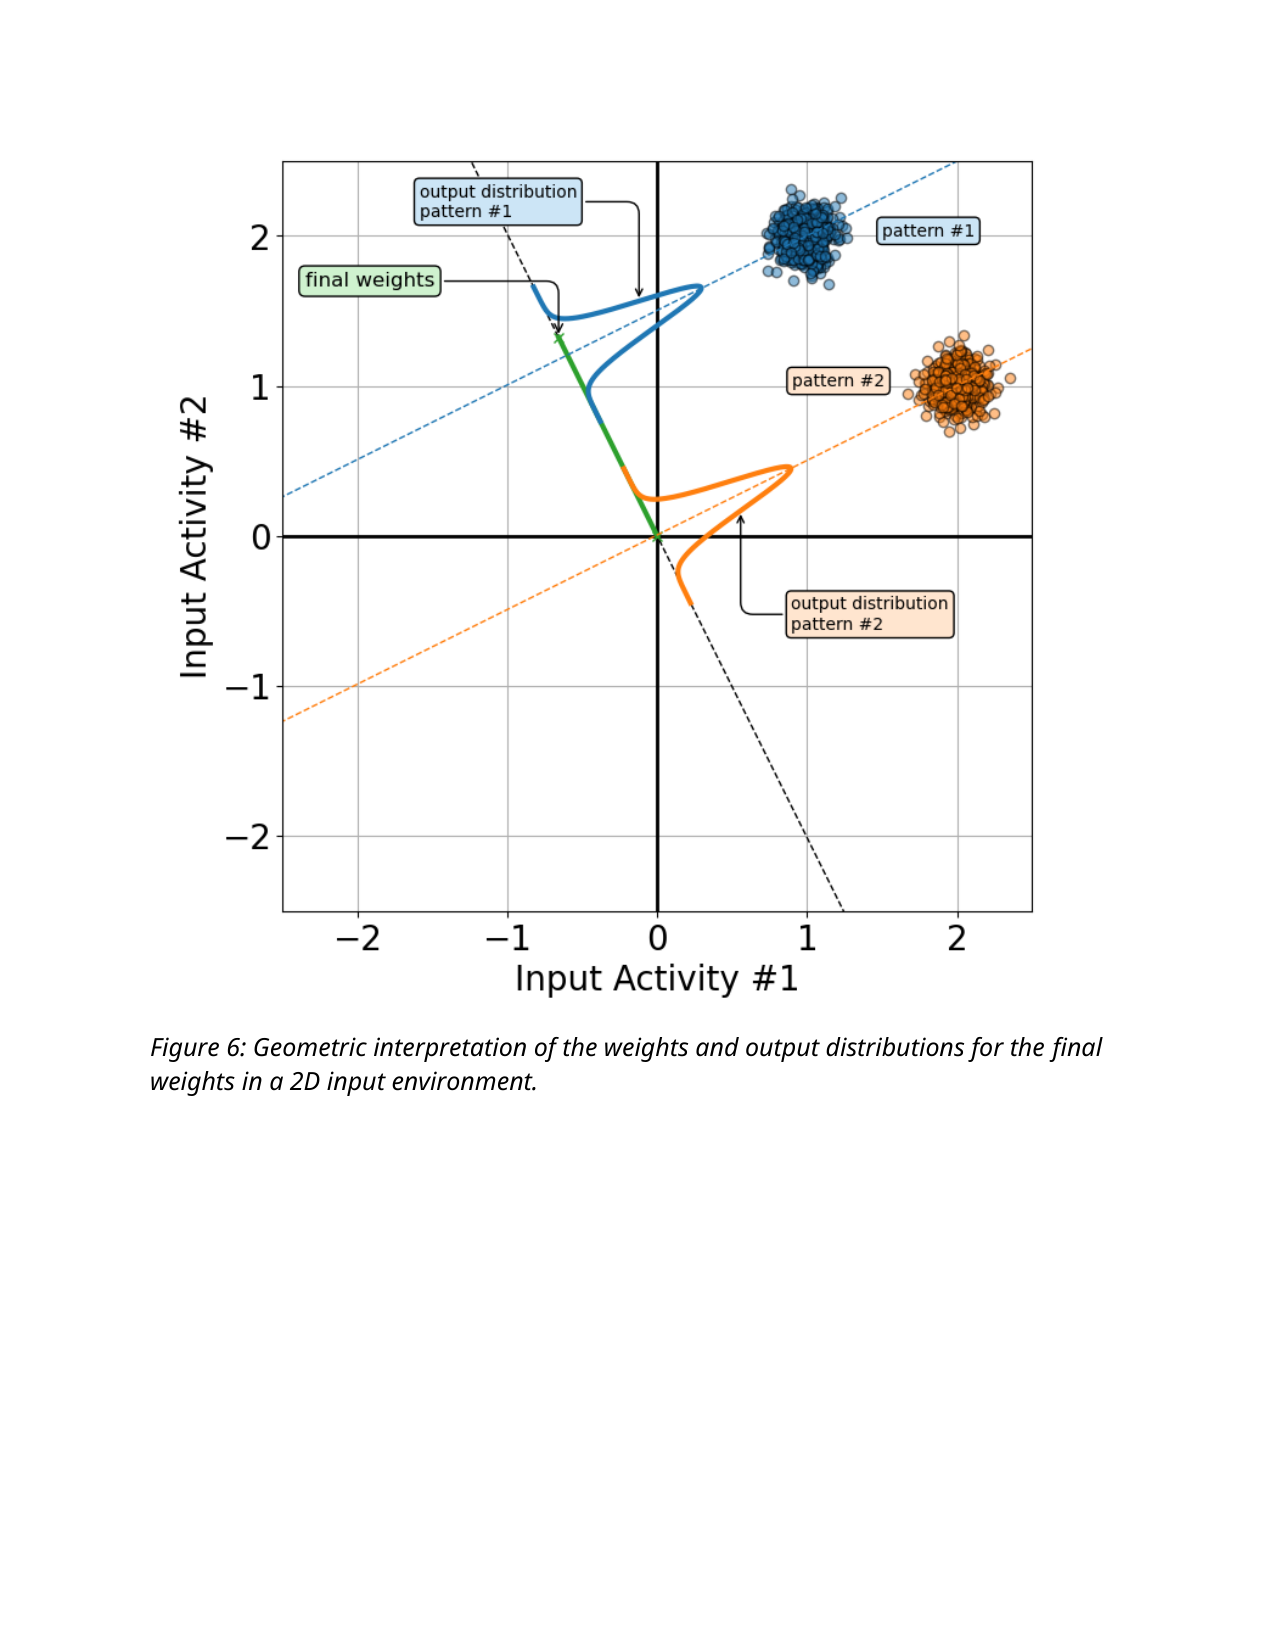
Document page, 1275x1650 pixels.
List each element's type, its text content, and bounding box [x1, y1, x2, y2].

text Figure 6: Geometric interpretation of the weights and output distributions for the final weights in a 2D input environment. [150, 1030, 1125, 1098]
picture [168, 150, 1044, 1010]
